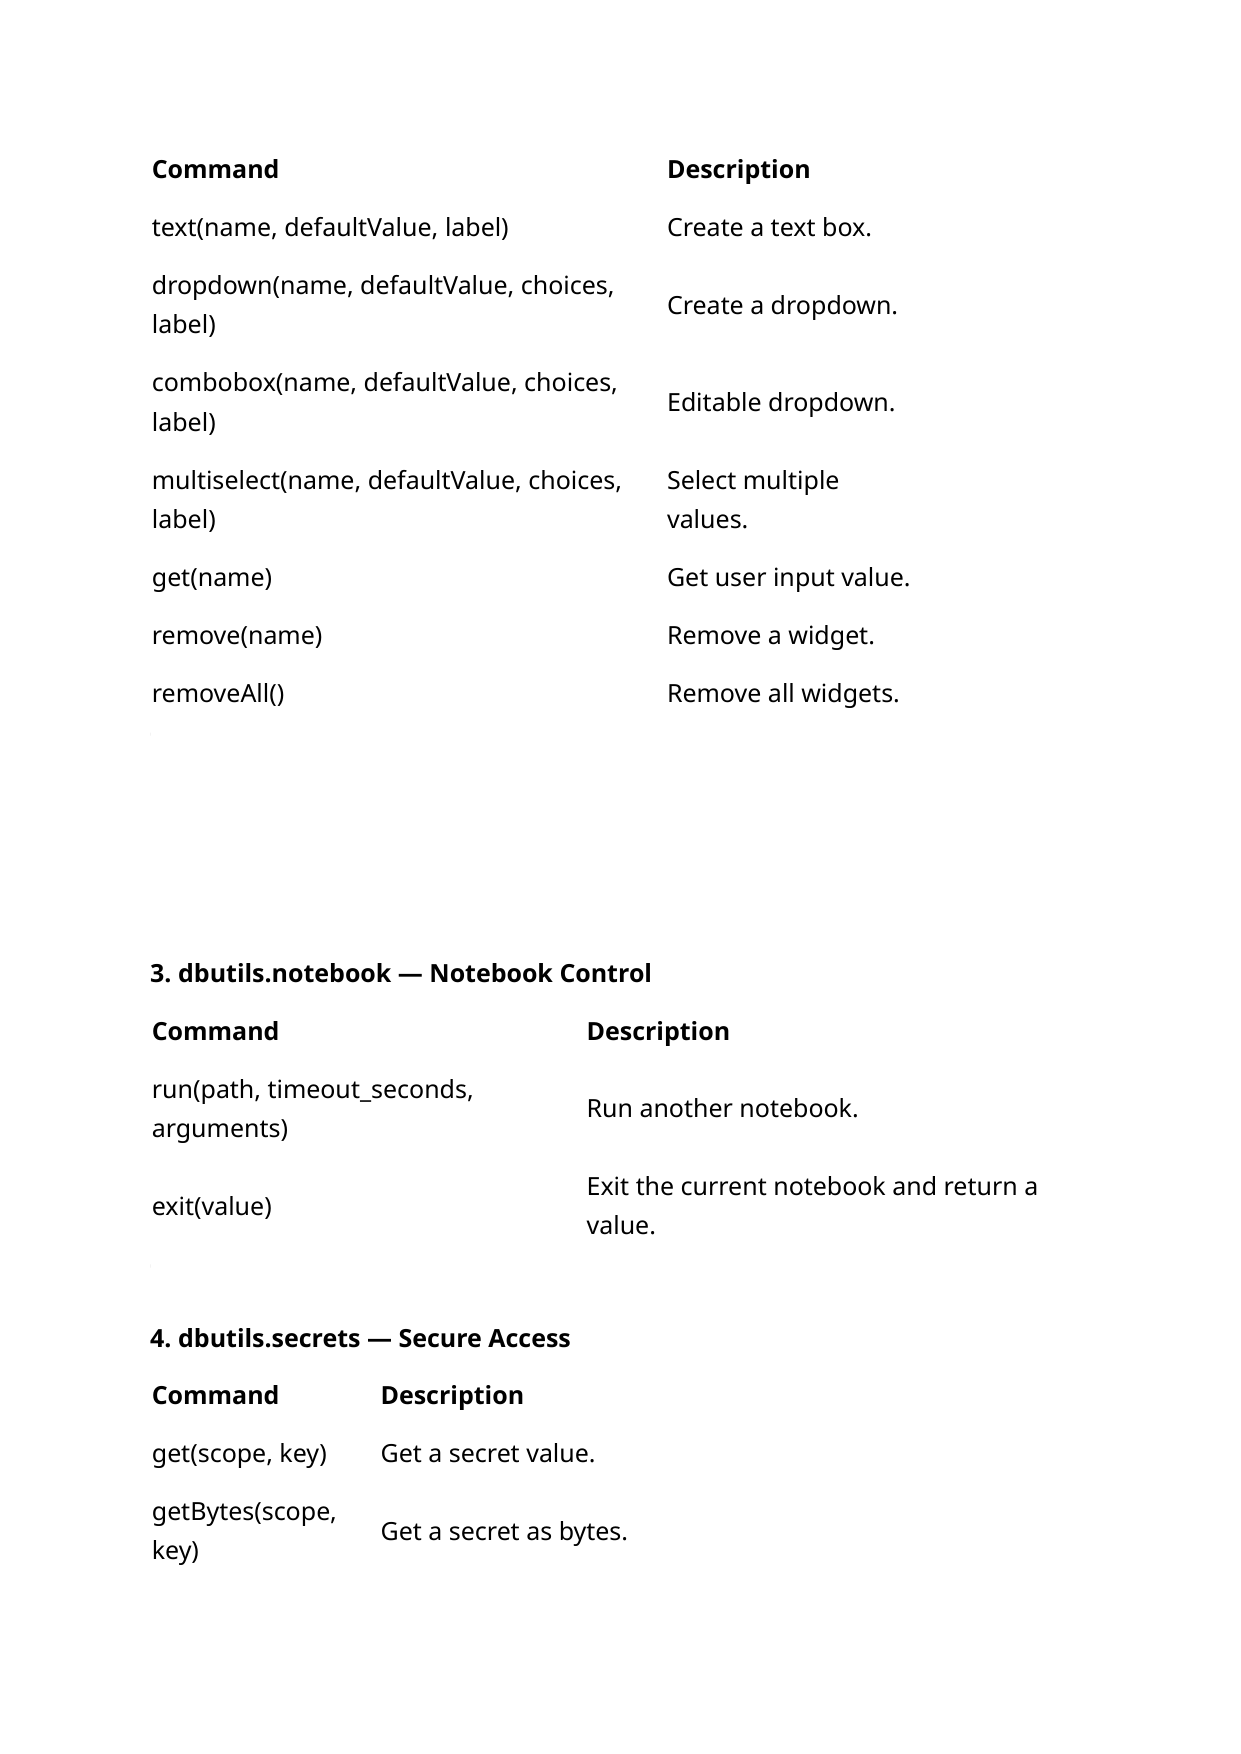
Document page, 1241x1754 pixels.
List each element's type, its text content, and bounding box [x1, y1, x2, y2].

table_cell getBytes(scope, key) [150, 1492, 379, 1589]
table_cell text(name, defaultValue, label) [150, 208, 665, 266]
table_cell combobox(name, defaultValue, choices, label) [150, 364, 665, 461]
table_header Command [150, 150, 665, 208]
table_header Description [585, 1012, 1067, 1070]
table_cell multiselect(name, defaultValue, choices, label) [150, 461, 665, 558]
table_header Command [150, 1012, 585, 1070]
table_cell Select multiple values. [665, 461, 918, 558]
table_cell Remove a widget. [665, 616, 918, 674]
table_cell get(name) [150, 558, 665, 616]
table_cell Editable dropdown. [665, 364, 918, 461]
table_header Command [150, 1376, 379, 1434]
table_header Description [665, 150, 918, 208]
table_cell get(scope, key) [150, 1434, 379, 1492]
table_header Description [379, 1376, 721, 1434]
table_cell Get a secret value. [379, 1434, 721, 1492]
table_cell Remove all widgets. [665, 674, 918, 732]
text 3. dbutils.notebook — Notebook Control [150, 956, 1090, 990]
table_cell Run another notebook. [585, 1070, 1067, 1167]
table_cell dropdown(name, defaultValue, choices, label) [150, 266, 665, 363]
table_cell Create a text box. [665, 208, 918, 266]
table_cell run(path, timeout_seconds, arguments) [150, 1070, 585, 1167]
table_cell Create a dropdown. [665, 266, 918, 363]
table_cell Exit the current notebook and return a value. [585, 1167, 1067, 1264]
table_cell Get user input value. [665, 558, 918, 616]
text 4. dbutils.secrets — Secure Access [150, 1320, 1090, 1354]
table_cell Get a secret as bytes. [379, 1492, 721, 1589]
table_cell exit(value) [150, 1167, 585, 1264]
table_cell removeAll() [150, 674, 665, 732]
table_cell remove(name) [150, 616, 665, 674]
